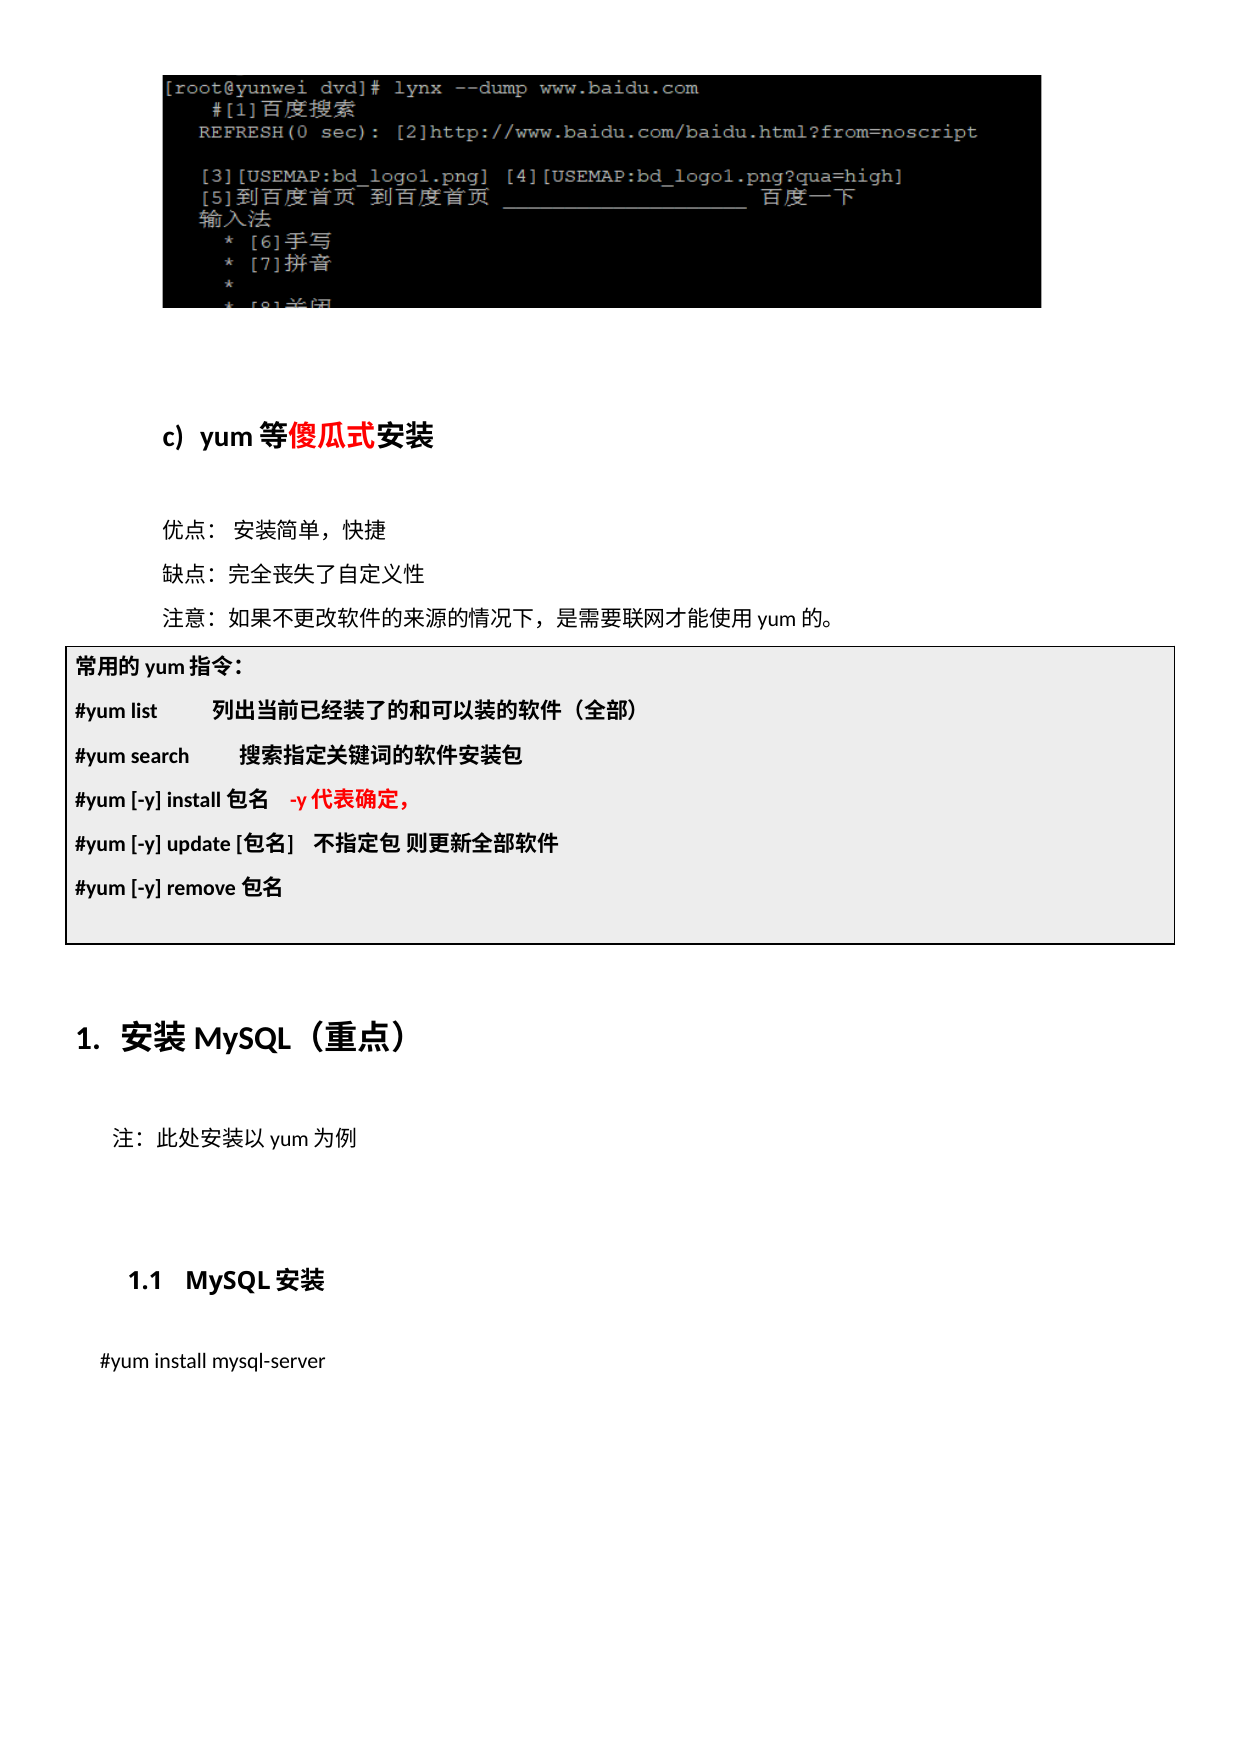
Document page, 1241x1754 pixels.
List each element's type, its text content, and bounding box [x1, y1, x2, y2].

text 缺点：完全丧失了自定义性 [162, 557, 1165, 589]
subtitle 安装MySQL（重点） [75, 1011, 1165, 1059]
text 注意：如果不更改软件的来源的情况下，是需要联网才能使用yum的。 [162, 601, 1165, 633]
text 优点： 安装简单，快捷 [162, 513, 1165, 545]
text #yum [-y] update [包名] 不指定包 则更新全部软件 [67, 822, 1174, 858]
text #yum [-y] remove 包名 [67, 866, 1174, 902]
text 常用的yum指令： [67, 647, 1174, 681]
subtitle MySQL安装 [127, 1260, 1165, 1297]
text #yum list 列出当前已经装了的和可以装的软件（全部） [67, 690, 1174, 725]
picture [162, 75, 1042, 308]
text #yum search 搜索指定关键词的软件安装包 [67, 734, 1174, 769]
text #yum [-y] install 包名 -y代表确定， [67, 778, 1174, 813]
text #yum install mysql-server [75, 1347, 1165, 1374]
subtitle yum等傻瓜式安装 [162, 413, 1165, 455]
text 注：此处安装以yum为例 [112, 1121, 1165, 1153]
